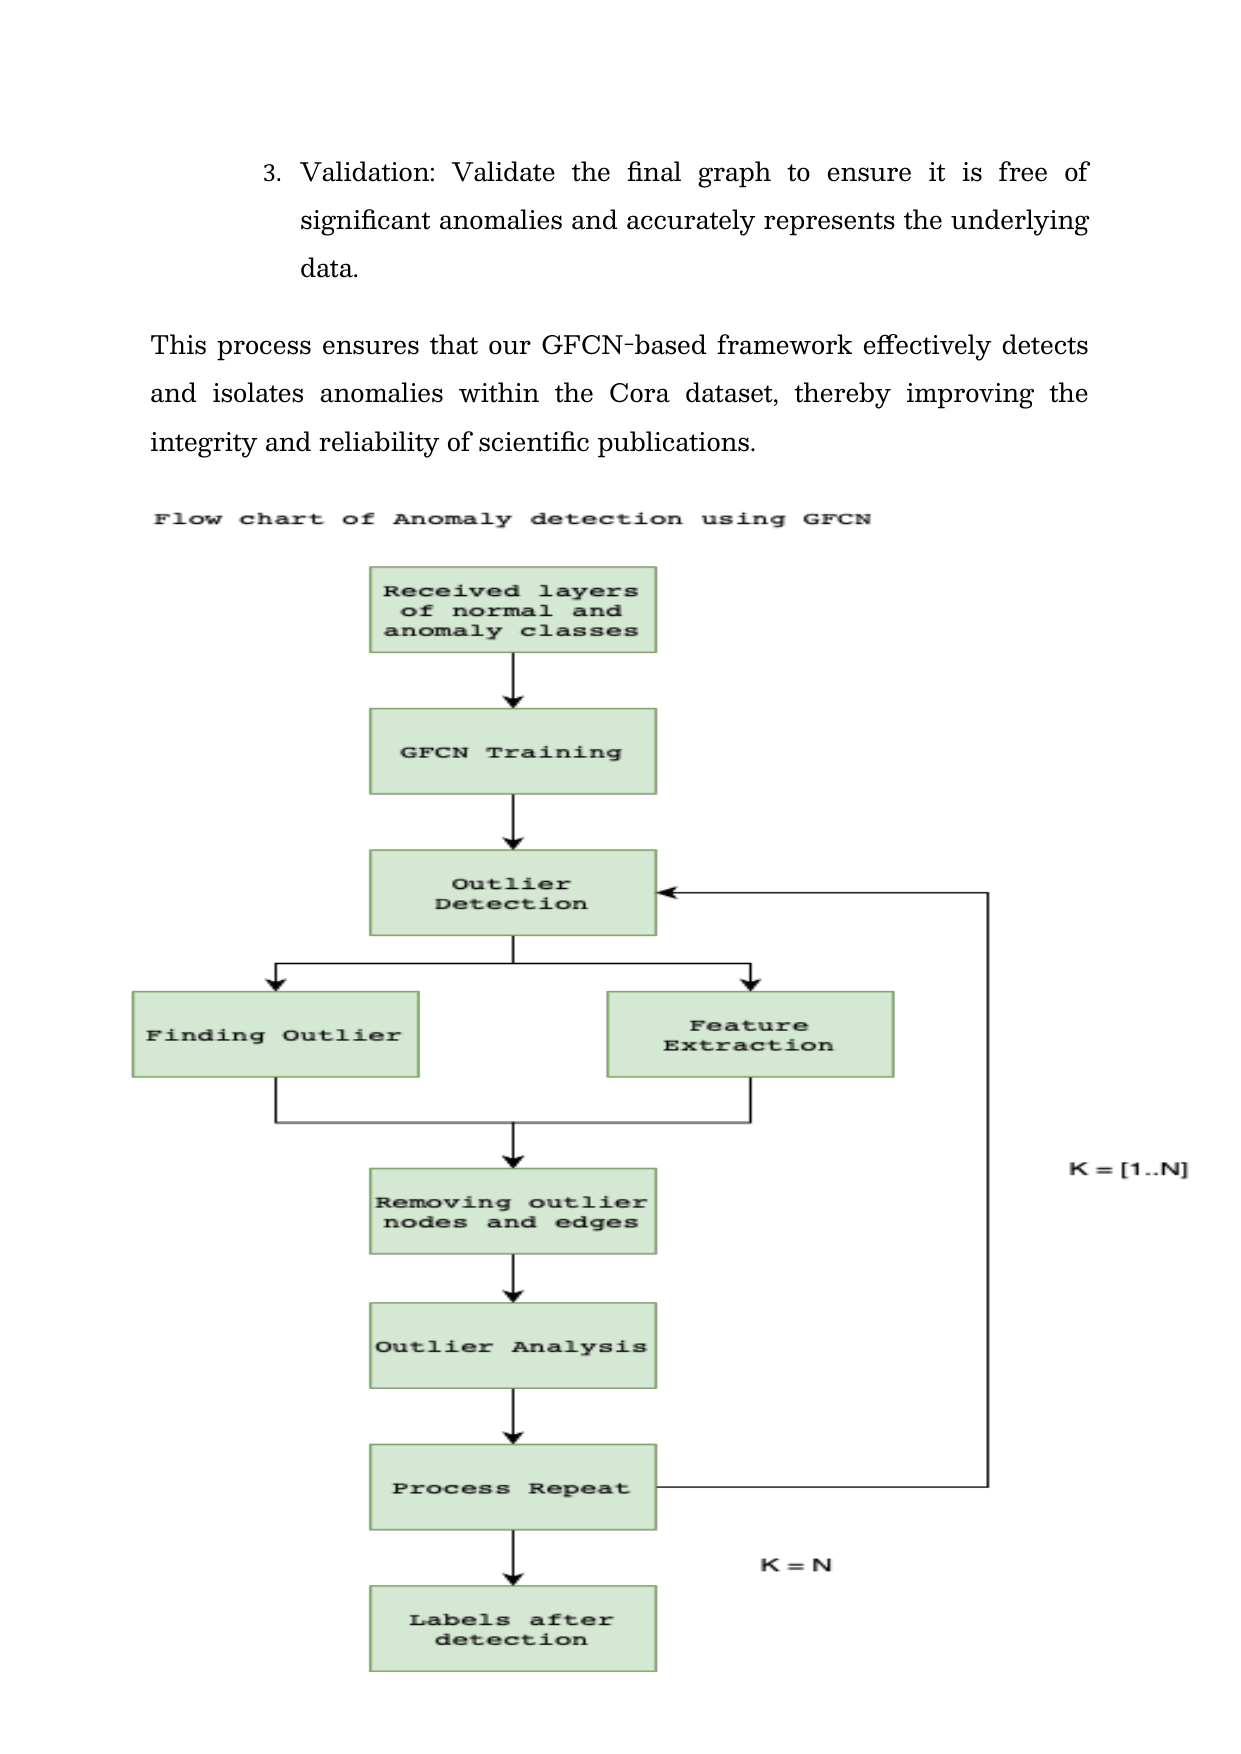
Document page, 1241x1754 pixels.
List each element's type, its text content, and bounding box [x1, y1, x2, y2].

list Validation: Validate the final graph to ensure it is free of significant anomalies and accurately represents the underlying data. [262, 150, 1090, 288]
text This process ensures that our GFCN-based framework effectively detects and isolates anomalies within the Cora dataset, thereby improving the integrity and reliability of scientific publications. [150, 323, 1090, 462]
picture [121, 497, 1201, 1672]
